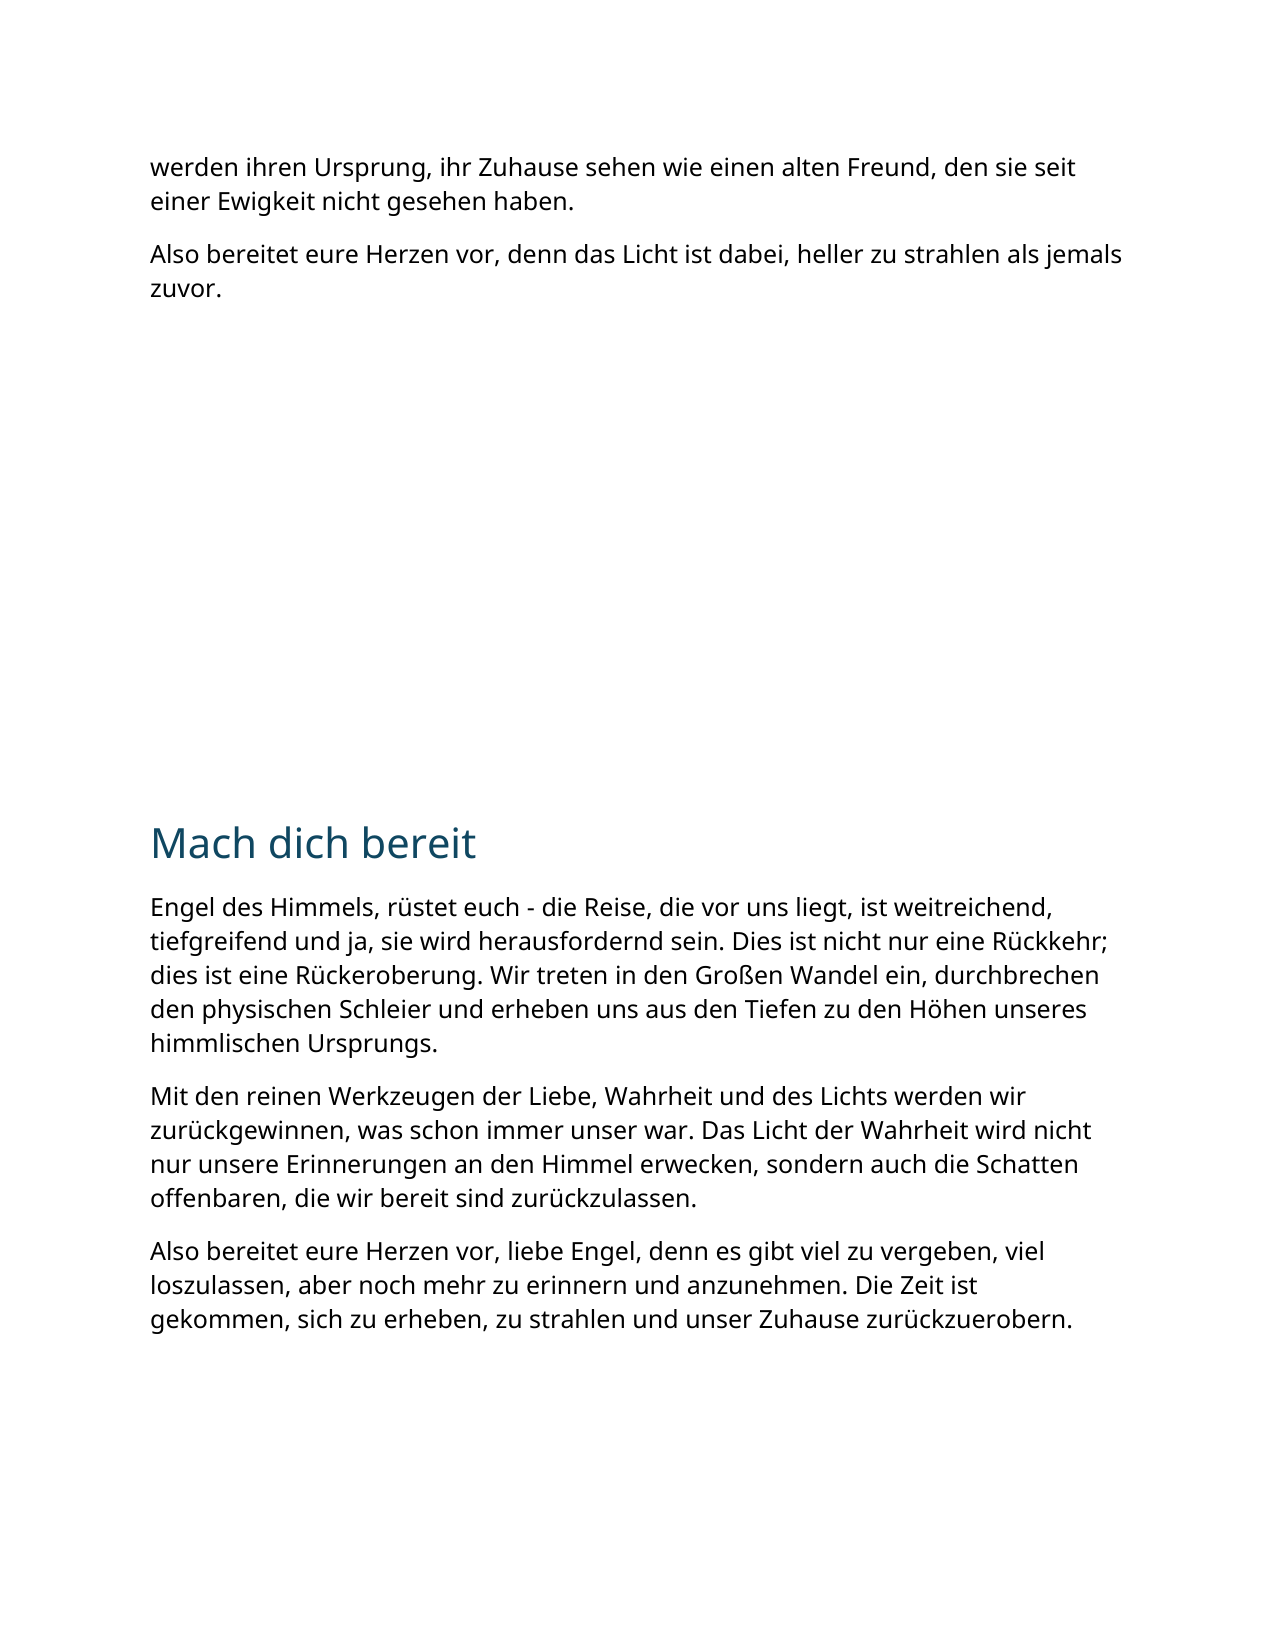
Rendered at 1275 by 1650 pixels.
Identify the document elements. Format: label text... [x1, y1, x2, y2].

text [150, 150, 1125, 218]
text Engel des Himmels, rüstet euch - die Reise, die vor uns liegt, ist weitreichend, tiefgreifend und ja, sie wird herausfordernd sein. Dies ist nicht nur eine Rückkehr; dies ist eine Rückeroberung. Wir treten in den Großen Wandel ein, durchbrechen den physischen Schleier und erheben uns aus den Tiefen zu den Höhen unseres himmlischen Ursprungs. [150, 889, 1125, 1060]
subtitle Mach dich bereit [150, 814, 1125, 871]
text Also bereitet eure Herzen vor, denn das Licht ist dabei, heller zu strahlen als jemals zuvor. [150, 237, 1125, 305]
text Also bereitet eure Herzen vor, liebe Engel, denn es gibt viel zu vergeben, viel loszulassen, aber noch mehr zu erinnern und anzunehmen. Die Zeit ist gekommen, sich zu erheben, zu strahlen und unser Zuhause zurückzuerobern. [150, 1233, 1125, 1336]
text Mit den reinen Werkzeugen der Liebe, Wahrheit und des Lichts werden wir zurückgewinnen, was schon immer unser war. Das Licht der Wahrheit wird nicht nur unsere Erinnerungen an den Himmel erwecken, sondern auch die Schatten offenbaren, die wir bereit sind zurückzulassen. [150, 1078, 1125, 1215]
